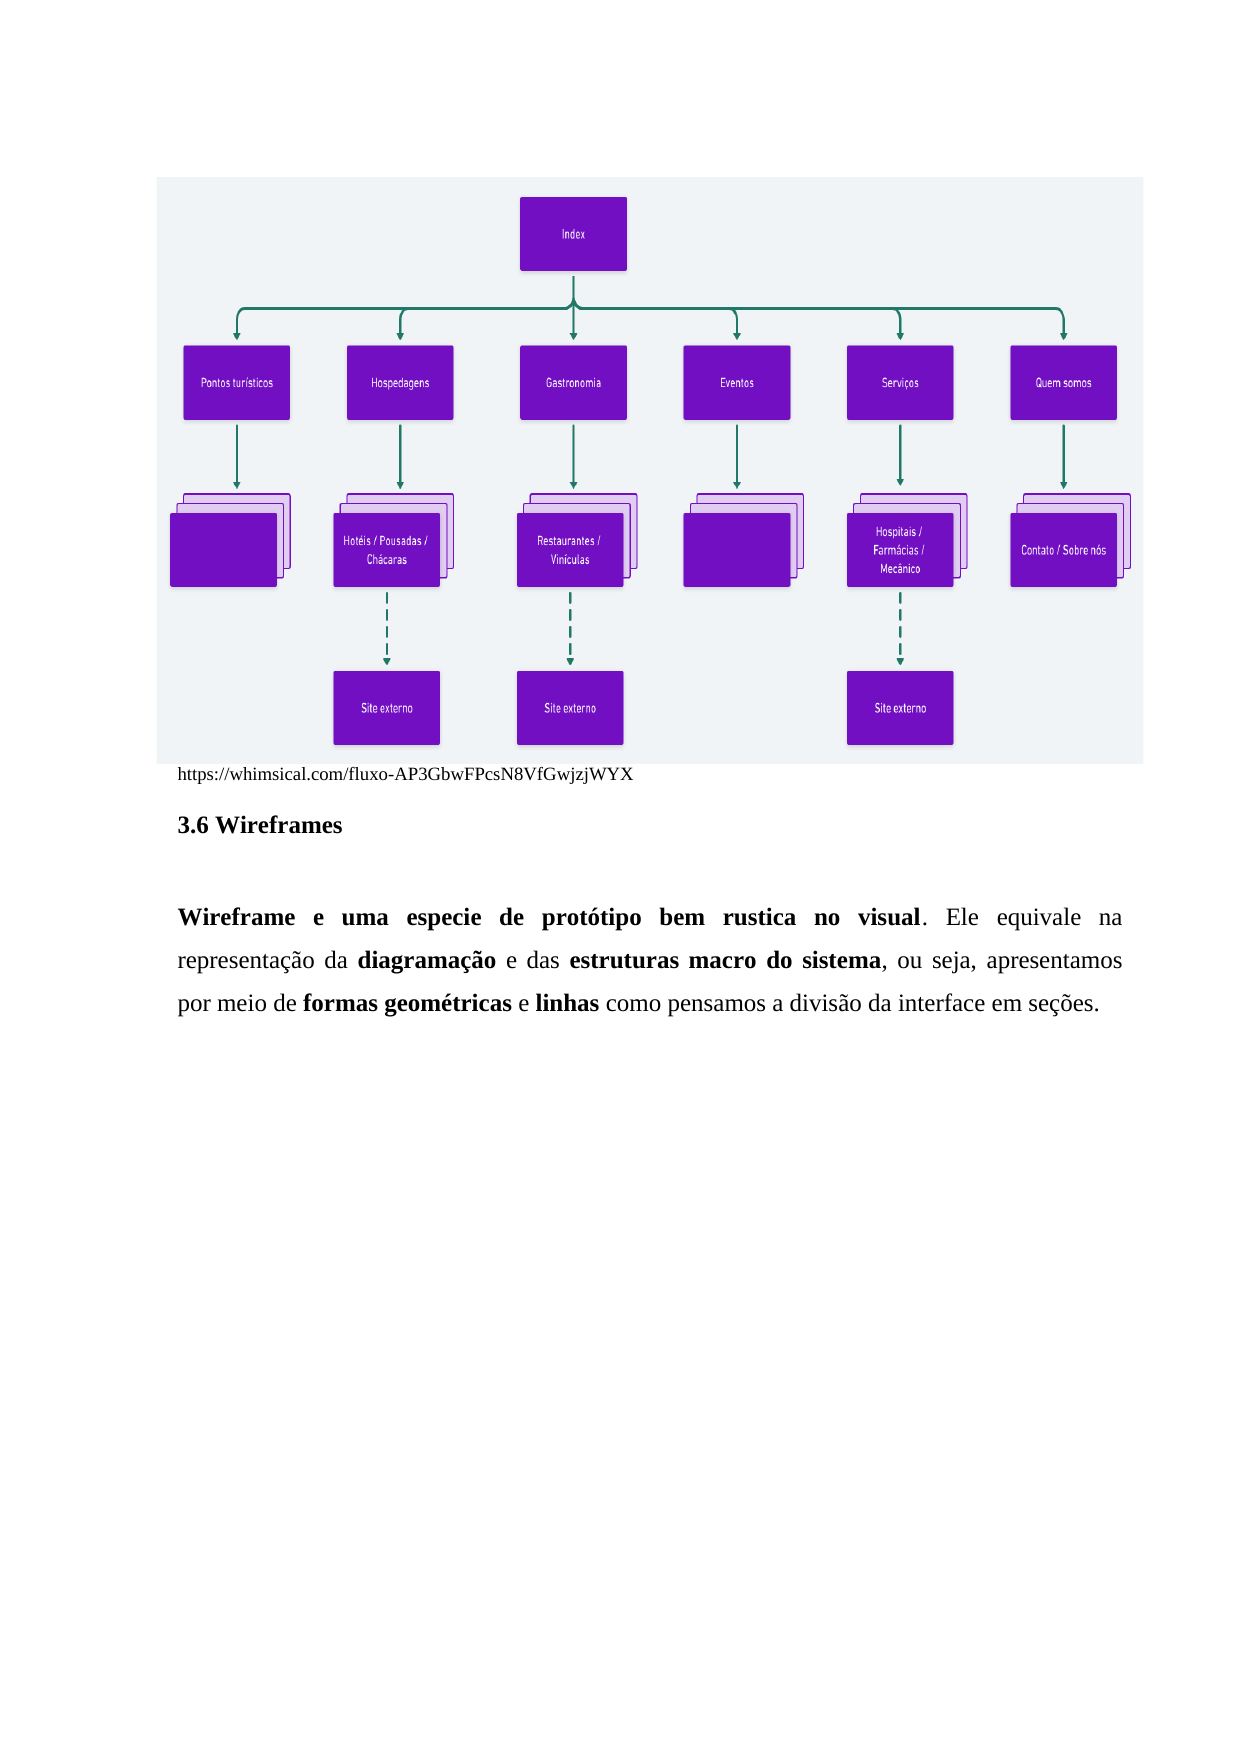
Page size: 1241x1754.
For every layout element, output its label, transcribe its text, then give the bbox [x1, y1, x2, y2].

subtitle 3.6 Wireframes [177, 810, 1123, 838]
text Wireframe e uma especie de protótipo bem rustica no visual. Ele equivale na representação da diagramação e das estruturas macro do sistema, ou seja, apresentamos por meio de formas geométricas e linhas como pensamos a divisão da interface em seções. [177, 902, 1123, 1017]
picture [156, 177, 1144, 764]
text https://whimsical.com/fluxo-AP3GbwFPcsN8VfGwjzjWYX [177, 764, 1123, 785]
